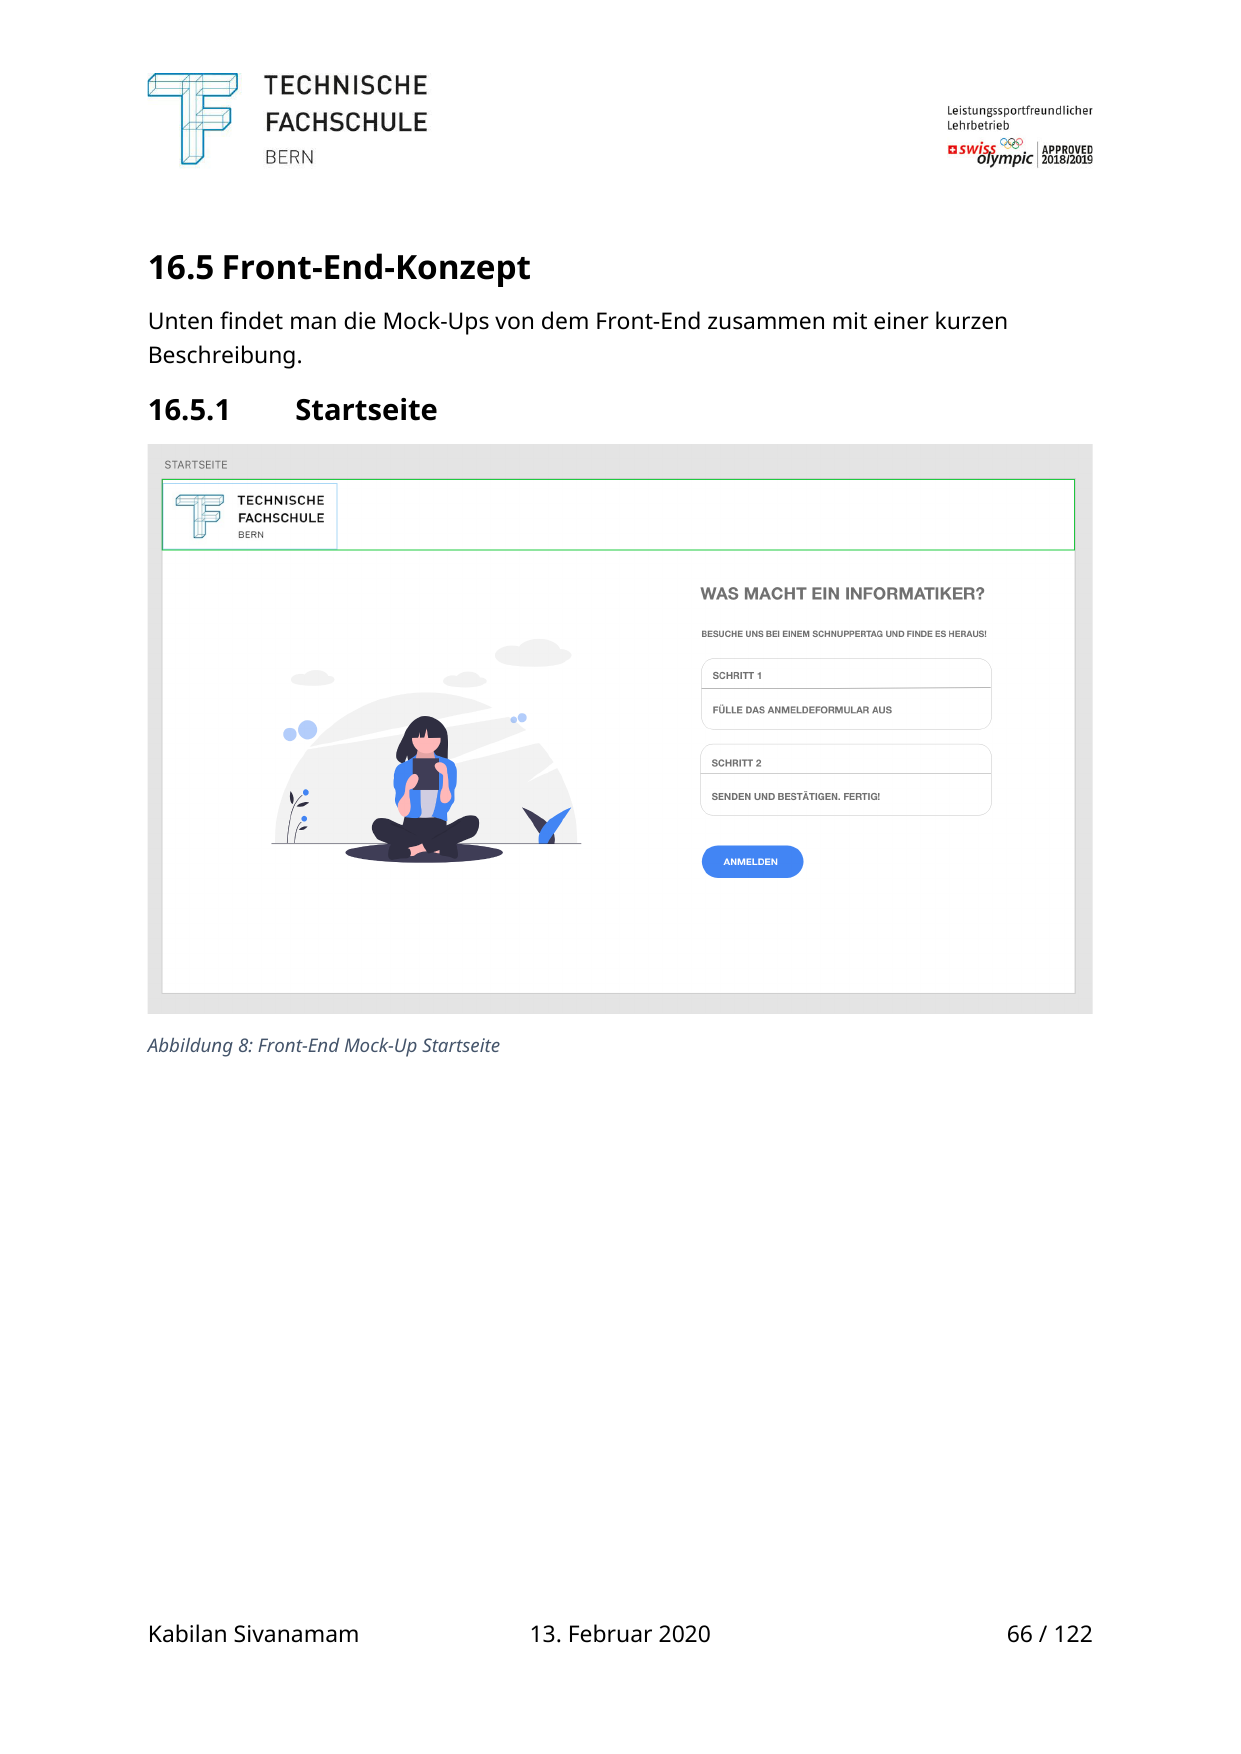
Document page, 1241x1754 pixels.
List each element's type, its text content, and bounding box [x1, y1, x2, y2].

text Unten findet man die Mock-Ups von dem Front-End zusammen mit einer kurzen Beschreibung. [148, 305, 1093, 370]
text Abbildung 8: Front-End Mock-Up Startseite [148, 1032, 1093, 1058]
picture [147, 73, 1093, 196]
picture [147, 444, 1093, 1014]
subtitle Startseite [148, 389, 1093, 429]
subtitle Front-End-Konzept [148, 244, 1093, 289]
